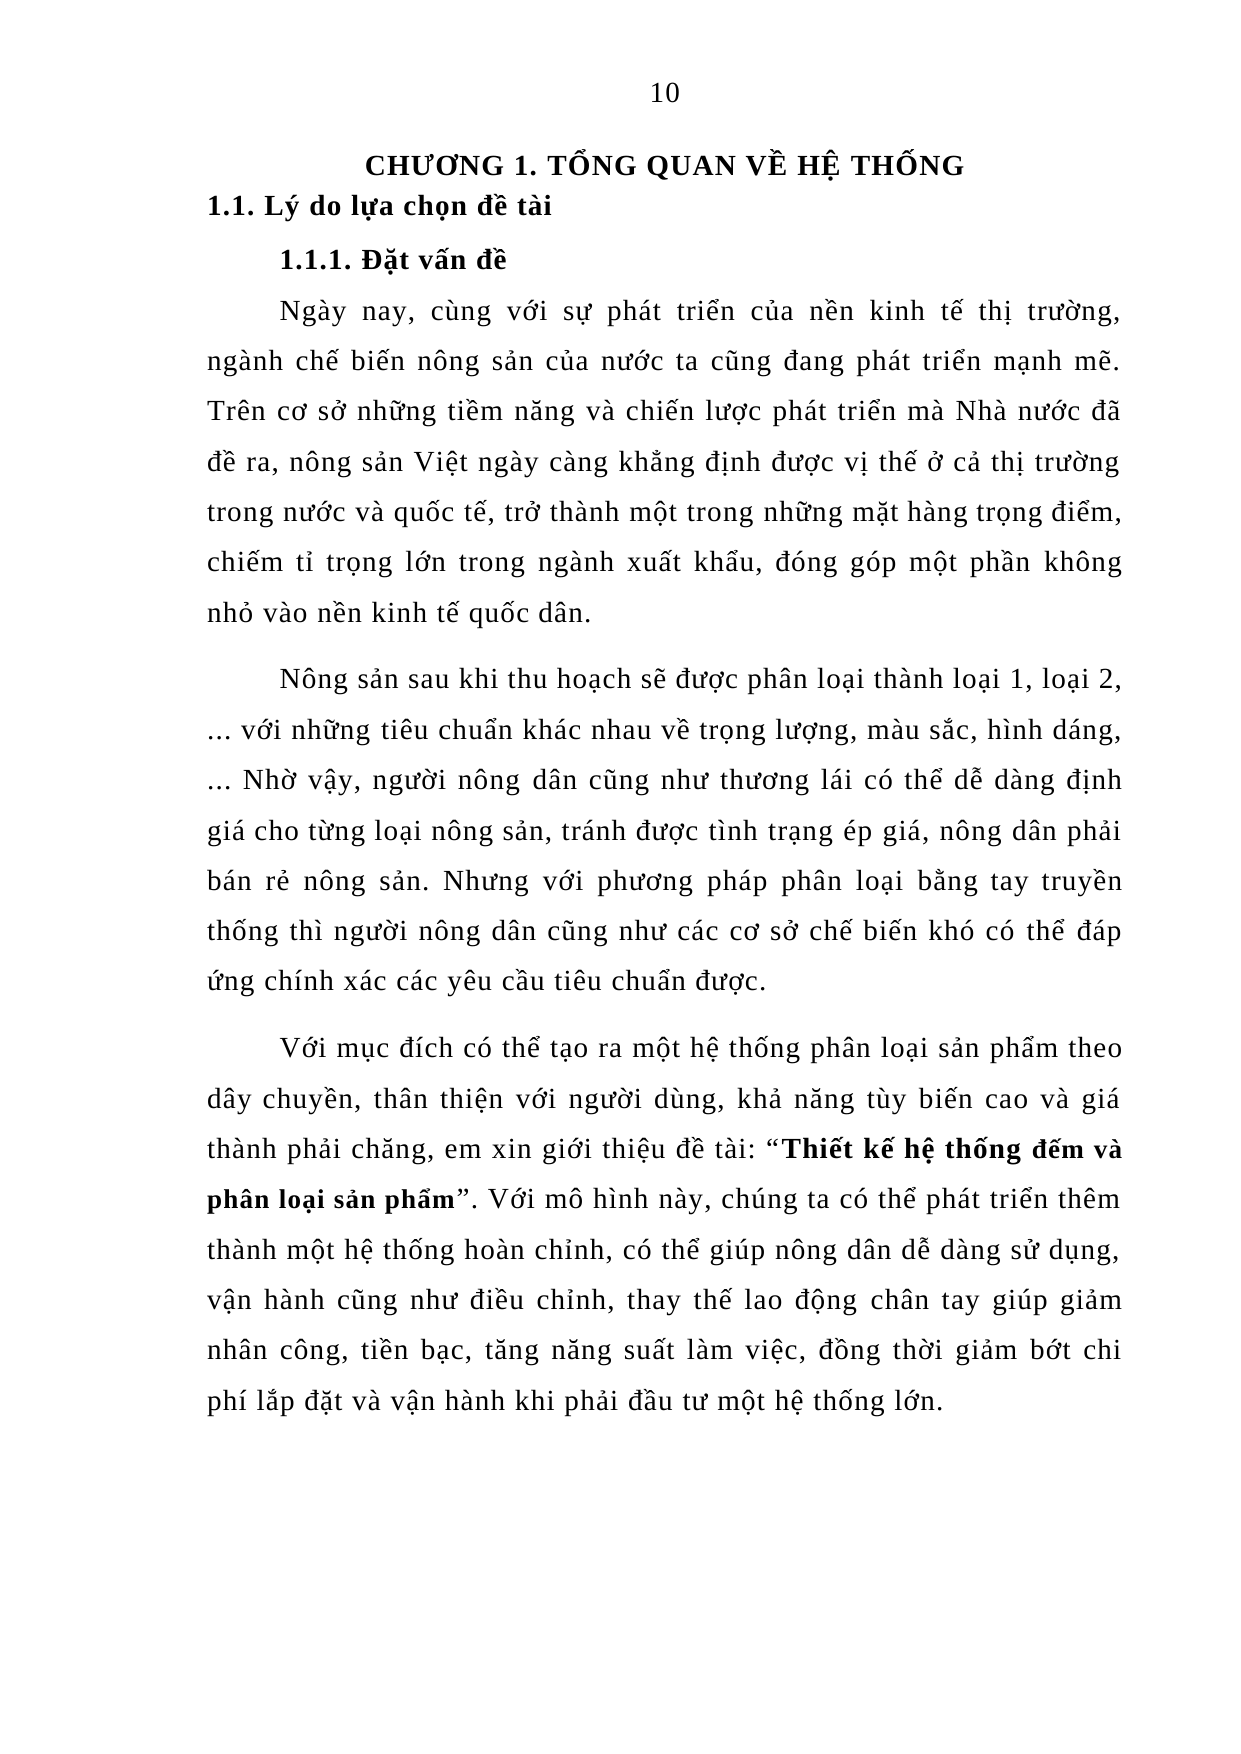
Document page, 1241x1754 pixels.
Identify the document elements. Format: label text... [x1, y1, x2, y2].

subtitle Lý do lựa chọn đề tài [207, 188, 1122, 222]
text Ngày nay, cùng với sự phát triển của nền kinh tế thị trường, ngành chế biến nông sản của nước ta cũng đang phát triển mạnh mẽ. Trên cơ sở những tiềm năng và chiến lược phát triển mà Nhà nước đã đề ra, nông sản Việt ngày càng khẳng định được vị thế ở cả thị trường trong nước và quốc tế, trở thành một trong những mặt hàng trọng điểm, chiếm tỉ trọng lớn trong ngành xuất khẩu, đóng góp một phần không nhỏ vào nền kinh tế quốc dân. [207, 293, 1122, 628]
text Với mục đích có thể tạo ra một hệ thống phân loại sản phẩm theo dây chuyền, thân thiện với người dùng, khả năng tùy biến cao và giá thành phải chăng, em xin giới thiệu đề tài: “Thiết kế hệ thống đếm và phân loại sản phẩm”. Với mô hình này, chúng ta có thể phát triển thêm thành một hệ thống hoàn chỉnh, có thể giúp nông dân dễ dàng sử dụng, vận hành cũng như điều chỉnh, thay thế lao động chân tay giúp giảm nhân công, tiền bạc, tăng năng suất làm việc, đồng thời giảm bớt chi phí lắp đặt và vận hành khi phải đầu tư một hệ thống lớn. [207, 1031, 1122, 1416]
subtitle Đặt vấn đề [279, 242, 1122, 276]
text Nông sản sau khi thu hoạch sẽ được phân loại thành loại 1, loại 2, ... với những tiêu chuẩn khác nhau về trọng lượng, màu sắc, hình dáng, ... Nhờ vậy, người nông dân cũng như thương lái có thể dễ dàng định giá cho từng loại nông sản, tránh được tình trạng ép giá, nông dân phải bán rẻ nông sản. Nhưng với phương pháp phân loại bằng tay truyền thống thì người nông dân cũng như các cơ sở chế biến khó có thể đáp ứng chính xác các yêu cầu tiêu chuẩn được. [207, 662, 1122, 997]
subtitle TỔNG QUAN VỀ HỆ THỐNG [207, 148, 1122, 181]
